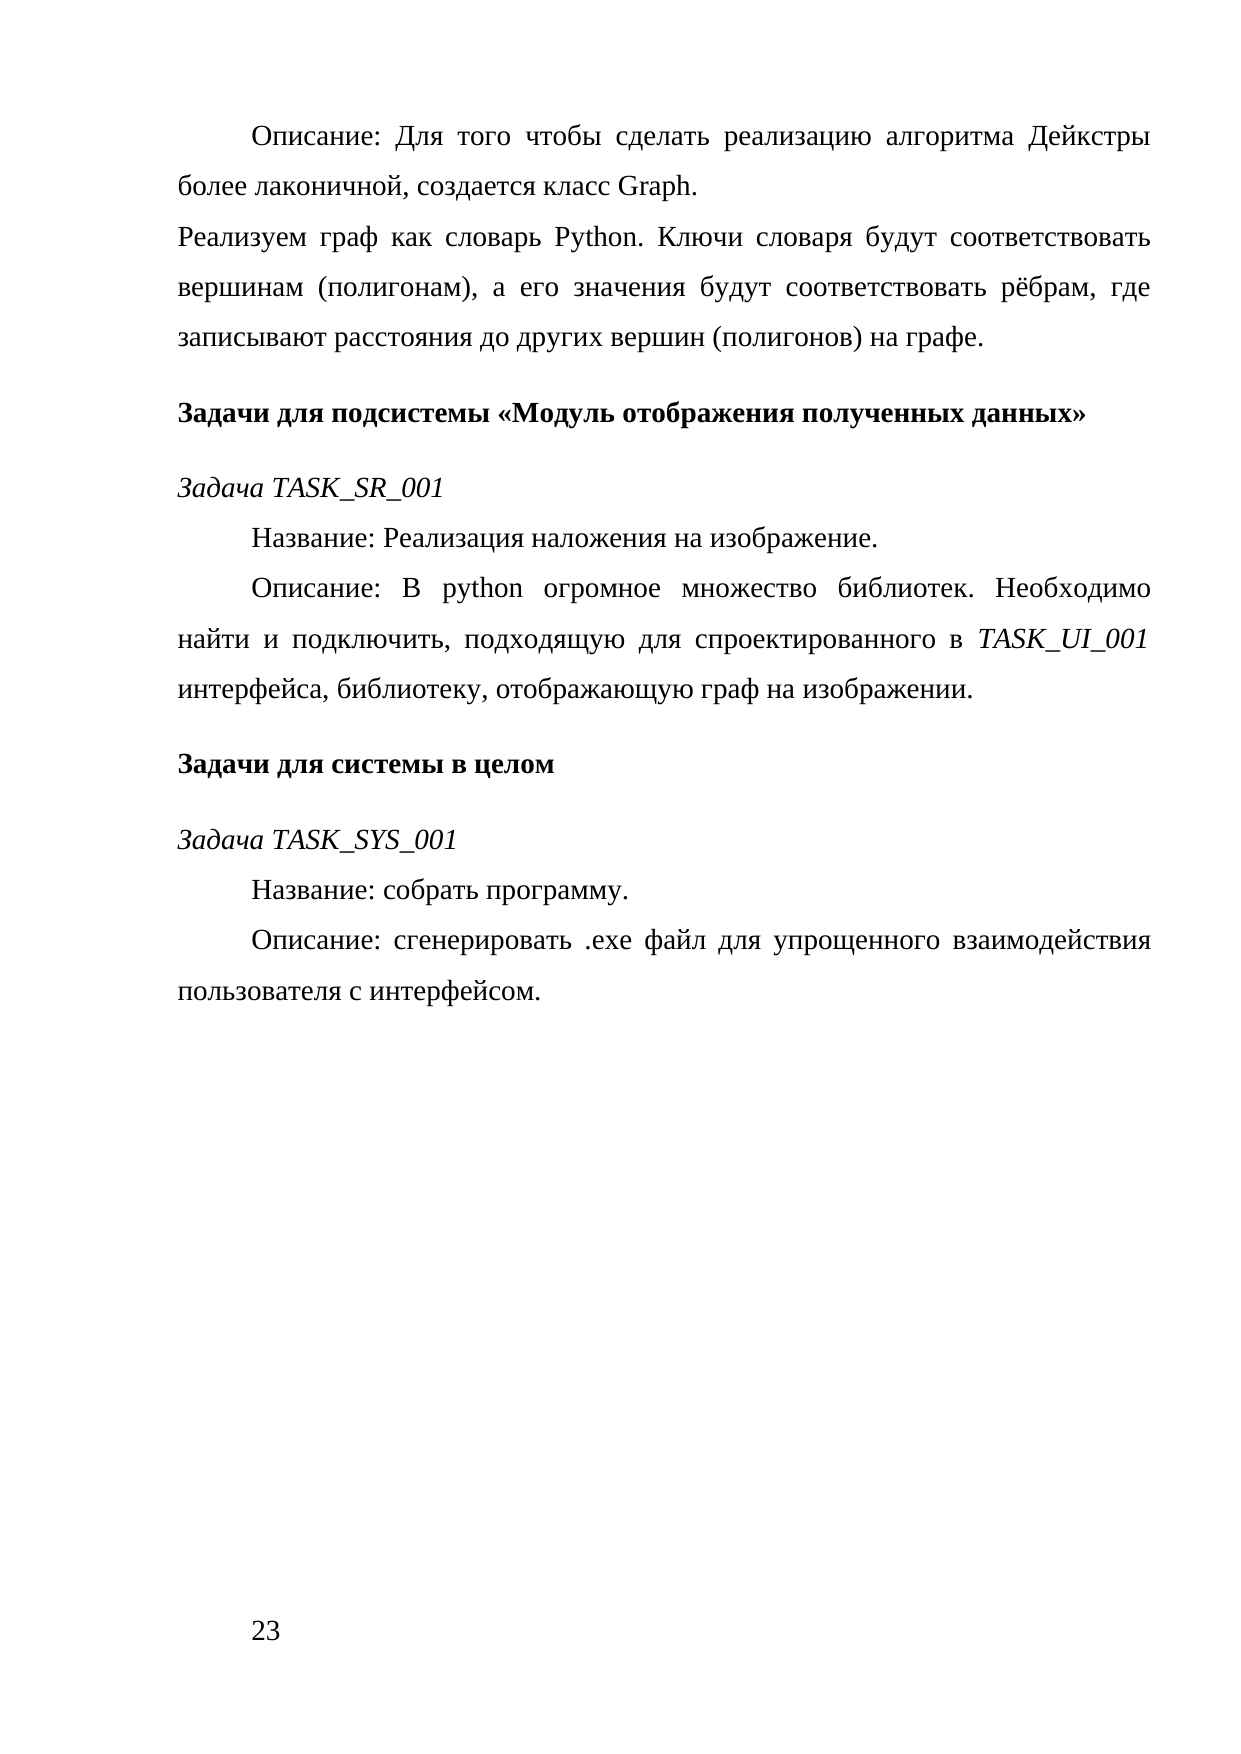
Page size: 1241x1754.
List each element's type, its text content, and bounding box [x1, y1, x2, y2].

text Название: Реализация наложения на изображение. [177, 520, 1152, 554]
text Описание: сгенерировать .exe файл для упрощенного взаимодействия пользователя с интерфейсом. [177, 922, 1152, 1006]
text Описание: В python огромное множество библиотек. Необходимо найти и подключить, подходящую для спроектированного в TASK_UI_001 интерфейса, библиотеку, отображающую граф на изображении. [177, 571, 1152, 705]
subtitle Задачи для системы в целом [177, 747, 1152, 780]
text Название: собрать программу. [177, 872, 1152, 906]
subtitle Задачи для подсистемы «Модуль отображения полученных данных» [177, 395, 1152, 428]
text Описание: Для того чтобы сделать реализацию алгоритма Дейкстры более лаконичной, создается класс Graph. [177, 118, 1152, 202]
text Задача TASK_SYS_001 [177, 822, 1152, 855]
text Задача TASK_SR_001 [177, 470, 1152, 503]
text Реализуем граф как словарь Python. Ключи словаря будут соответствовать вершинам (полигонам), а его значения будут соответствовать рёбрам, где записывают расстояния до других вершин (полигонов) на графе. [177, 219, 1152, 353]
